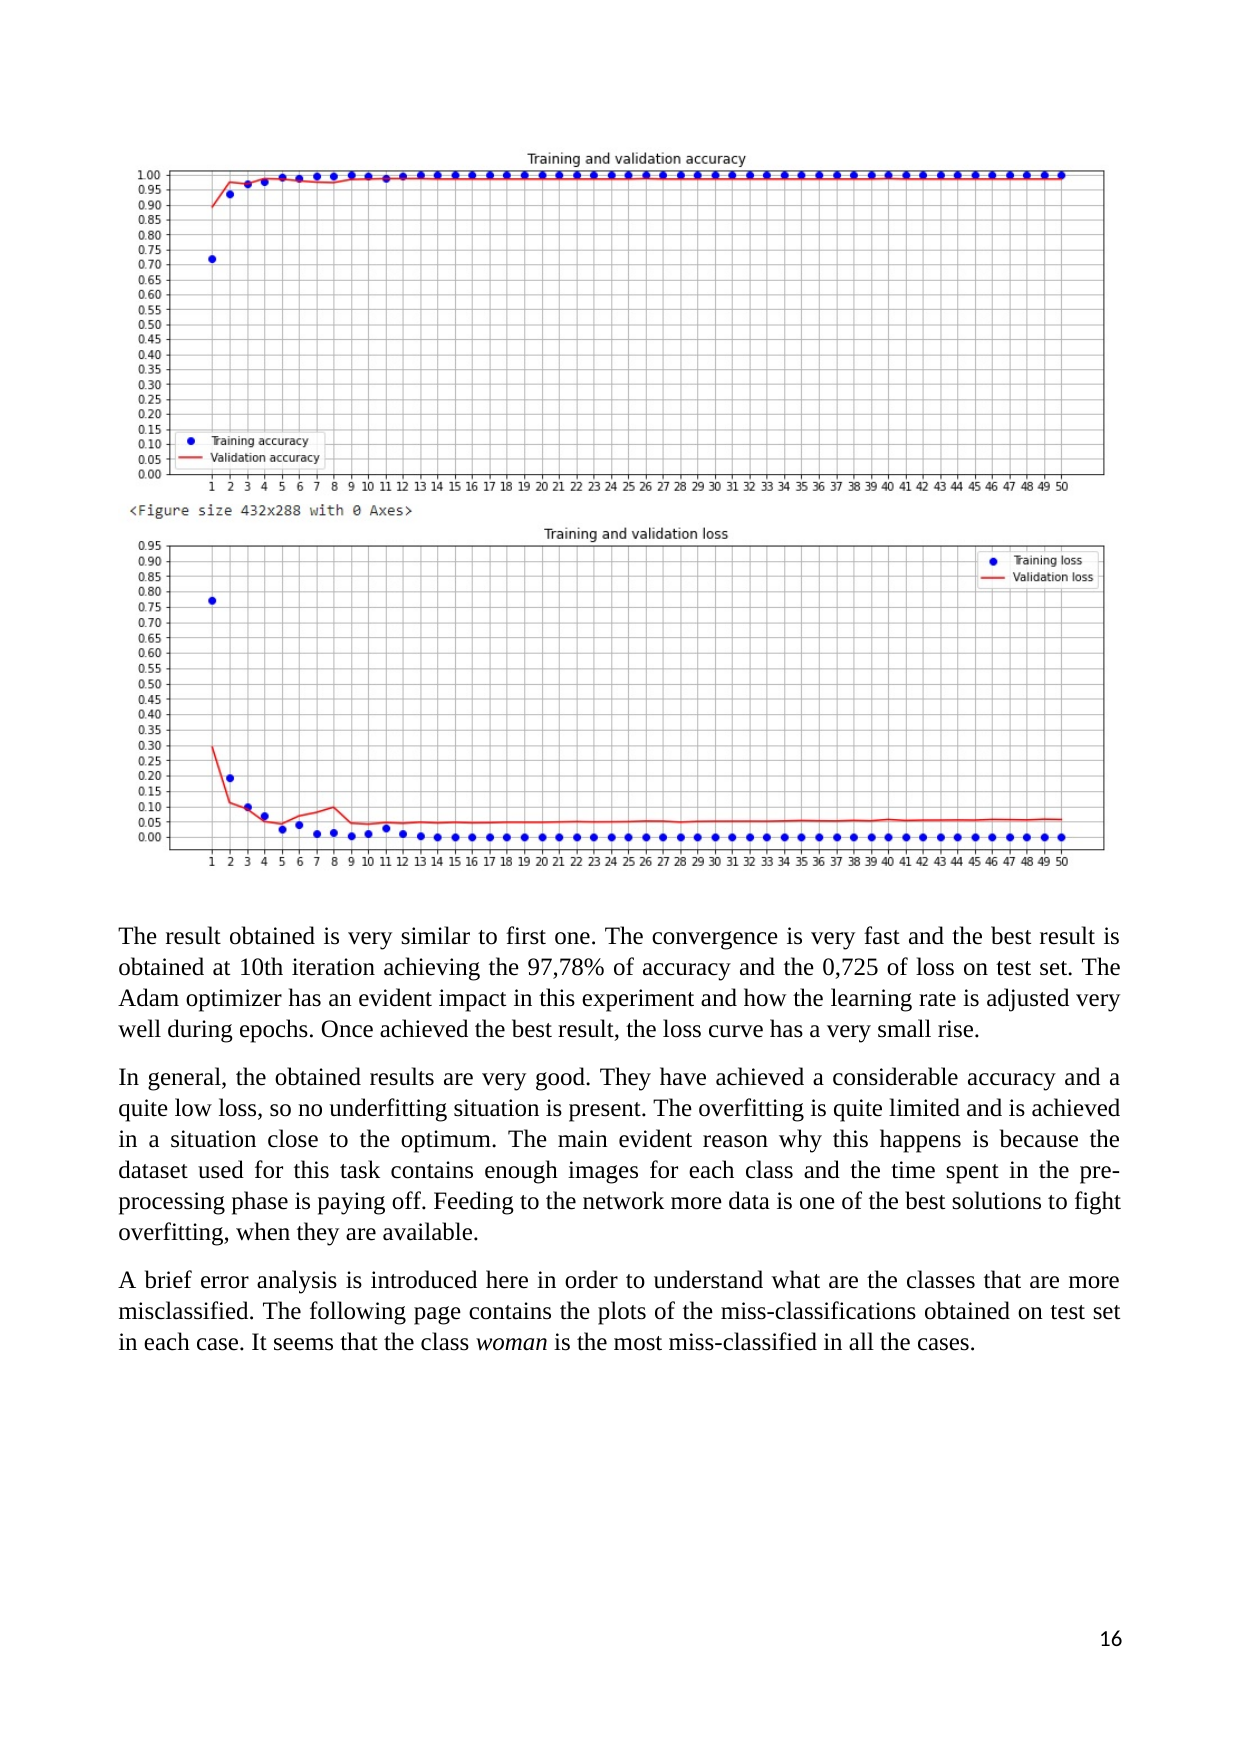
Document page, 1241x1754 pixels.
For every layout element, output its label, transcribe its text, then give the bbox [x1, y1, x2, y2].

text In general, the obtained results are very good. They have achieved a considerable accuracy and a quite low loss, so no underfitting situation is present. The overfitting is quite limited and is achieved in a situation close to the optimum. The main evident reason why this happens is because the dataset used for this task contains enough images for each class and the time spent in the pre-processing phase is paying off. Feeding to the network more data is one of the best solutions to fight overfitting, when they are available. [118, 1062, 1122, 1246]
picture [118, 147, 1119, 876]
text The result obtained is very similar to first one. The convergence is very fast and the best result is obtained at 10th iteration achieving the 97,78% of accuracy and the 0,725 of loss on test set. The Adam optimizer has an evident impact in this experiment and how the learning rate is adjusted very well during epochs. Once achieved the best result, the loss curve has a very small rise. [118, 921, 1122, 1043]
text A brief error analysis is introduced here in order to understand what are the classes that are more misclassified. The following page contains the plots of the miss-classifications obtained on test set in each case. It seems that the class woman is the most miss-classified in all the cases. [118, 1265, 1122, 1356]
